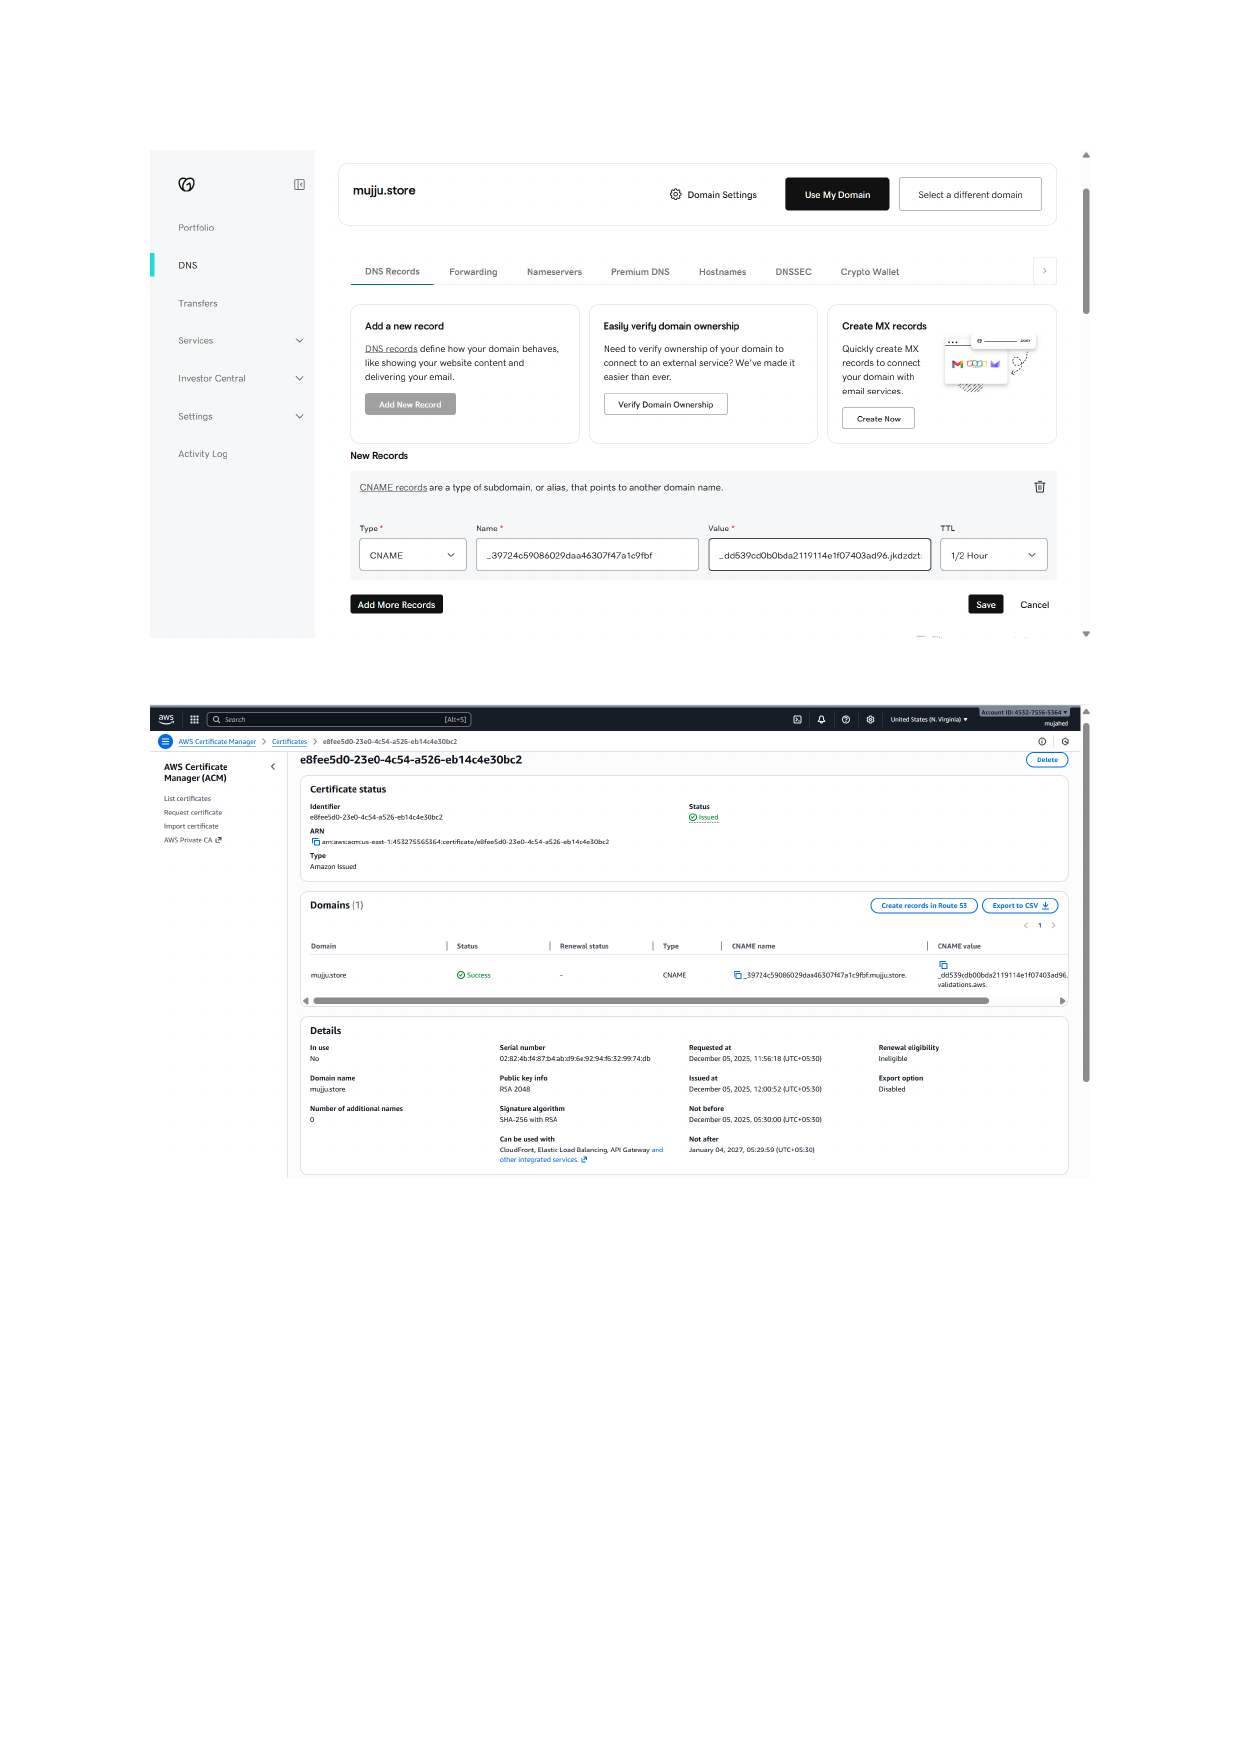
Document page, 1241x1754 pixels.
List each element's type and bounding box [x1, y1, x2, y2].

picture [150, 150, 1091, 638]
picture [150, 703, 1091, 1178]
